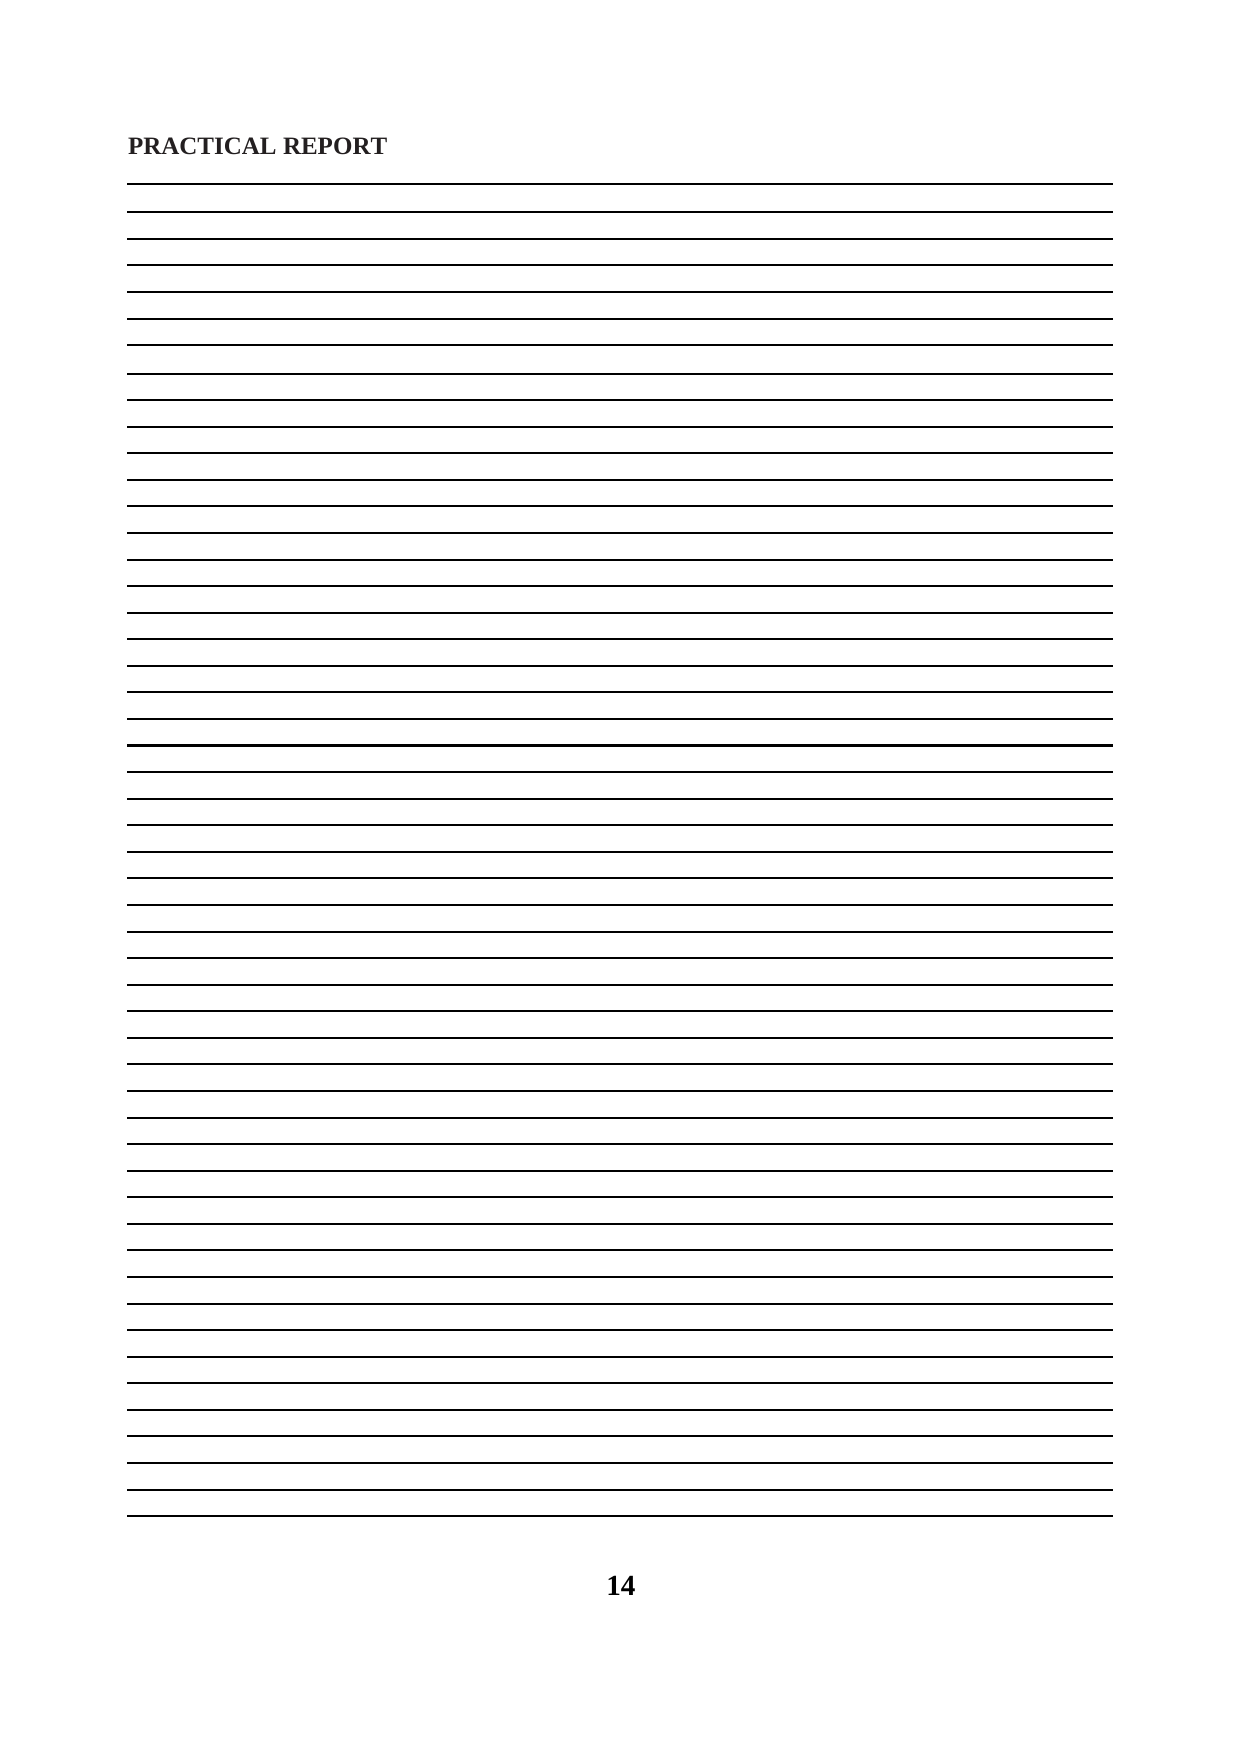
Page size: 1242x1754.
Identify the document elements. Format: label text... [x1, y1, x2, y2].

text PRACTICAL REPORT [128, 131, 1129, 159]
